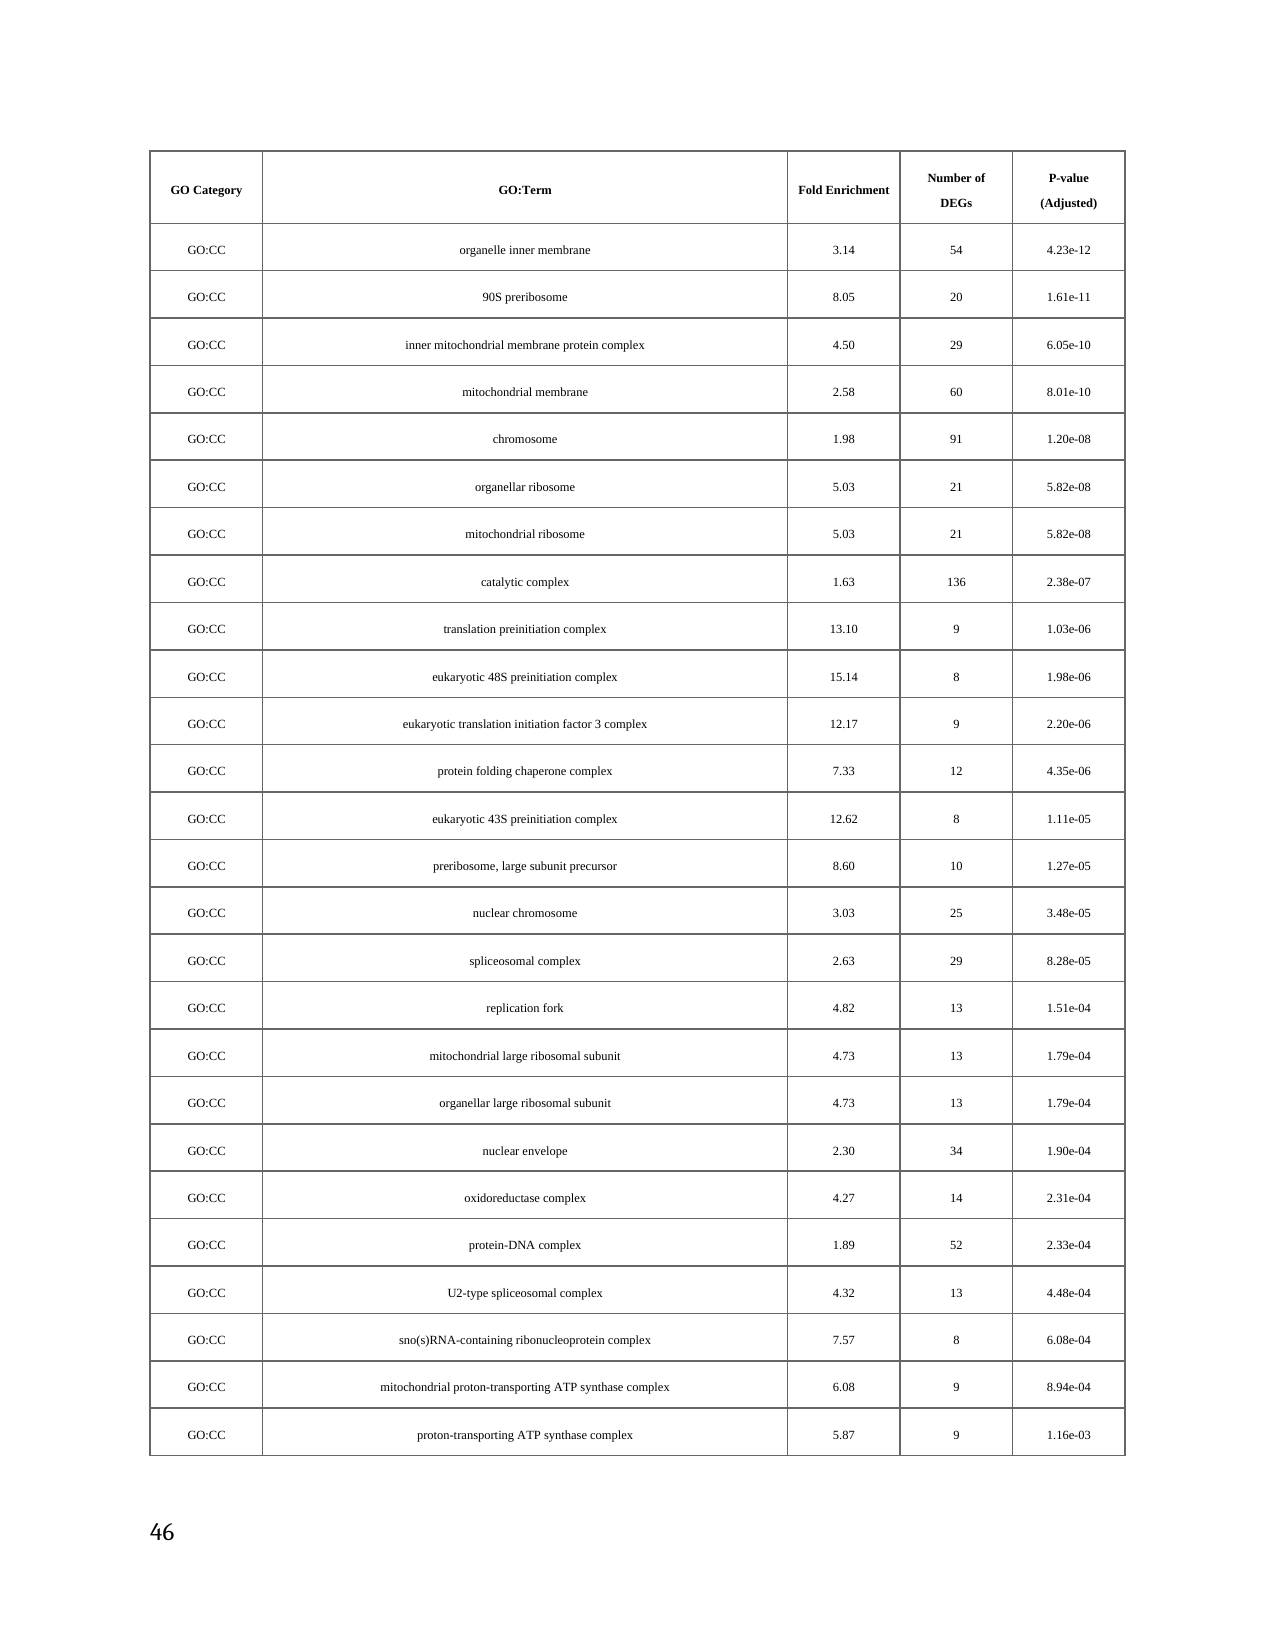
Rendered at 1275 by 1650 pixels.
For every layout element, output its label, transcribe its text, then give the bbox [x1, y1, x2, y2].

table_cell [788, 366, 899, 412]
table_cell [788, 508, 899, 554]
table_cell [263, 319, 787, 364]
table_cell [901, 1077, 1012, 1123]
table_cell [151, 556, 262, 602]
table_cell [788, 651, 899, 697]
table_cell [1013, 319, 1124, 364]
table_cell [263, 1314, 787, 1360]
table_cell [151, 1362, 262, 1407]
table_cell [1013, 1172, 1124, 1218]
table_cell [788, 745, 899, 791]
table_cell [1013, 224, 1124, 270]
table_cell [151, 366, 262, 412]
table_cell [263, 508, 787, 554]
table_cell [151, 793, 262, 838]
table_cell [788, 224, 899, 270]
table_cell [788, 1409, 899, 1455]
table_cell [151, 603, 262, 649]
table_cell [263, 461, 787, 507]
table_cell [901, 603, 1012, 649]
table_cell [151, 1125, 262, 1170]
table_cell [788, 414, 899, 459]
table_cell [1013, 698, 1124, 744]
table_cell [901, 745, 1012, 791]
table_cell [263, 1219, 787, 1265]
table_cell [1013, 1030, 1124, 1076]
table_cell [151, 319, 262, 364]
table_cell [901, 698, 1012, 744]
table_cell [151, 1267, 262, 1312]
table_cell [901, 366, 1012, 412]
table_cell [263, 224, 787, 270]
table_header Number of DEGs [901, 152, 1012, 222]
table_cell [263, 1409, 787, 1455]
table_header GO Category [151, 152, 262, 222]
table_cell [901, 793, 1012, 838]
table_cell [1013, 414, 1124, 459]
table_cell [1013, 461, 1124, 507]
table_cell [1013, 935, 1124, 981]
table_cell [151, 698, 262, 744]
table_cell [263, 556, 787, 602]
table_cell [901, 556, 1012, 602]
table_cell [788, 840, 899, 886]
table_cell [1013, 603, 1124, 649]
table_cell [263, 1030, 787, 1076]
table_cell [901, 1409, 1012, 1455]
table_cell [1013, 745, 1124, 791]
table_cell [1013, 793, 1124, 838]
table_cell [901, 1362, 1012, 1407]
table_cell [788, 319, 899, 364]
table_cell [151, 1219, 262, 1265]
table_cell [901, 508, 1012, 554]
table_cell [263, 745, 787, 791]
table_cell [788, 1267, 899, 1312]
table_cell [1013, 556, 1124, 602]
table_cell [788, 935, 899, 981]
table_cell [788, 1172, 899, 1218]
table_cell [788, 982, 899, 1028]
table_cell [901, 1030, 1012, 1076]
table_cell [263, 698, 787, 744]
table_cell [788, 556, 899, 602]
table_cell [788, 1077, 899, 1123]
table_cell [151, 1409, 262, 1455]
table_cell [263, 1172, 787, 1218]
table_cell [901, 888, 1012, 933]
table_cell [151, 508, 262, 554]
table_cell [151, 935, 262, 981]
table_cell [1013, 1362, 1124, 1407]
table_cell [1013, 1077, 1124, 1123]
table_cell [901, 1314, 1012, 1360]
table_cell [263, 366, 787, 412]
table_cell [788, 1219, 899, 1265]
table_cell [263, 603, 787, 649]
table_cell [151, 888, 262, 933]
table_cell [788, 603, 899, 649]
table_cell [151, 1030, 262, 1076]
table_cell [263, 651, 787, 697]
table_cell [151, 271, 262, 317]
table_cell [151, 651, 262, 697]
table_header Fold Enrichment [788, 152, 899, 222]
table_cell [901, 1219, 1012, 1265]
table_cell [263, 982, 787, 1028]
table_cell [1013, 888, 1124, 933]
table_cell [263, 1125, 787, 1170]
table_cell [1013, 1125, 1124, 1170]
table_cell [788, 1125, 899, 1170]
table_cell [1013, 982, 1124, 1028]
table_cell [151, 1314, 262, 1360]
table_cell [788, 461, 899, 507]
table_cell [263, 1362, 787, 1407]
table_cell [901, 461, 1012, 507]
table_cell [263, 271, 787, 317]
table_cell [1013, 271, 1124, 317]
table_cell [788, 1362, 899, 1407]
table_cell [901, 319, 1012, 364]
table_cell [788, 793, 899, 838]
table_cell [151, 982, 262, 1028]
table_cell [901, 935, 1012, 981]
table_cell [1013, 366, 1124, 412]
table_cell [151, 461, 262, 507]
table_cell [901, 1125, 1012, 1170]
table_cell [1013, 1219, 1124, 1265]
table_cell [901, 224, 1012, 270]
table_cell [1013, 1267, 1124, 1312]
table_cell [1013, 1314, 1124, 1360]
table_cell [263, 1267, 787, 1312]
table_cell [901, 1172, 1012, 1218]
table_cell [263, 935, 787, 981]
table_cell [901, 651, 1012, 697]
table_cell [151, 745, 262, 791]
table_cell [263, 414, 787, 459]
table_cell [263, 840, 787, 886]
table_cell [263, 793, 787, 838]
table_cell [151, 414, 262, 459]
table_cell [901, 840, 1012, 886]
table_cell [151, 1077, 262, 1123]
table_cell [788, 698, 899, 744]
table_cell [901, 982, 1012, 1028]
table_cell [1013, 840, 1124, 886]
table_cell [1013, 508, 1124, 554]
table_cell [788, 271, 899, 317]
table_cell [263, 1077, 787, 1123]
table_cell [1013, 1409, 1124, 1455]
table_header GO:Term [263, 152, 787, 222]
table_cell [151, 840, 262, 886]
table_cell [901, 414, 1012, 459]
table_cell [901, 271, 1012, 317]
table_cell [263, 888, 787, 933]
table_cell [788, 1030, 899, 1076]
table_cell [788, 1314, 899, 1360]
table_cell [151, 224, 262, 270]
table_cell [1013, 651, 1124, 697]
table_header P-value (Adjusted) [1013, 152, 1124, 222]
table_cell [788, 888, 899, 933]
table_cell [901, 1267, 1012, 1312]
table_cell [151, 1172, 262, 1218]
